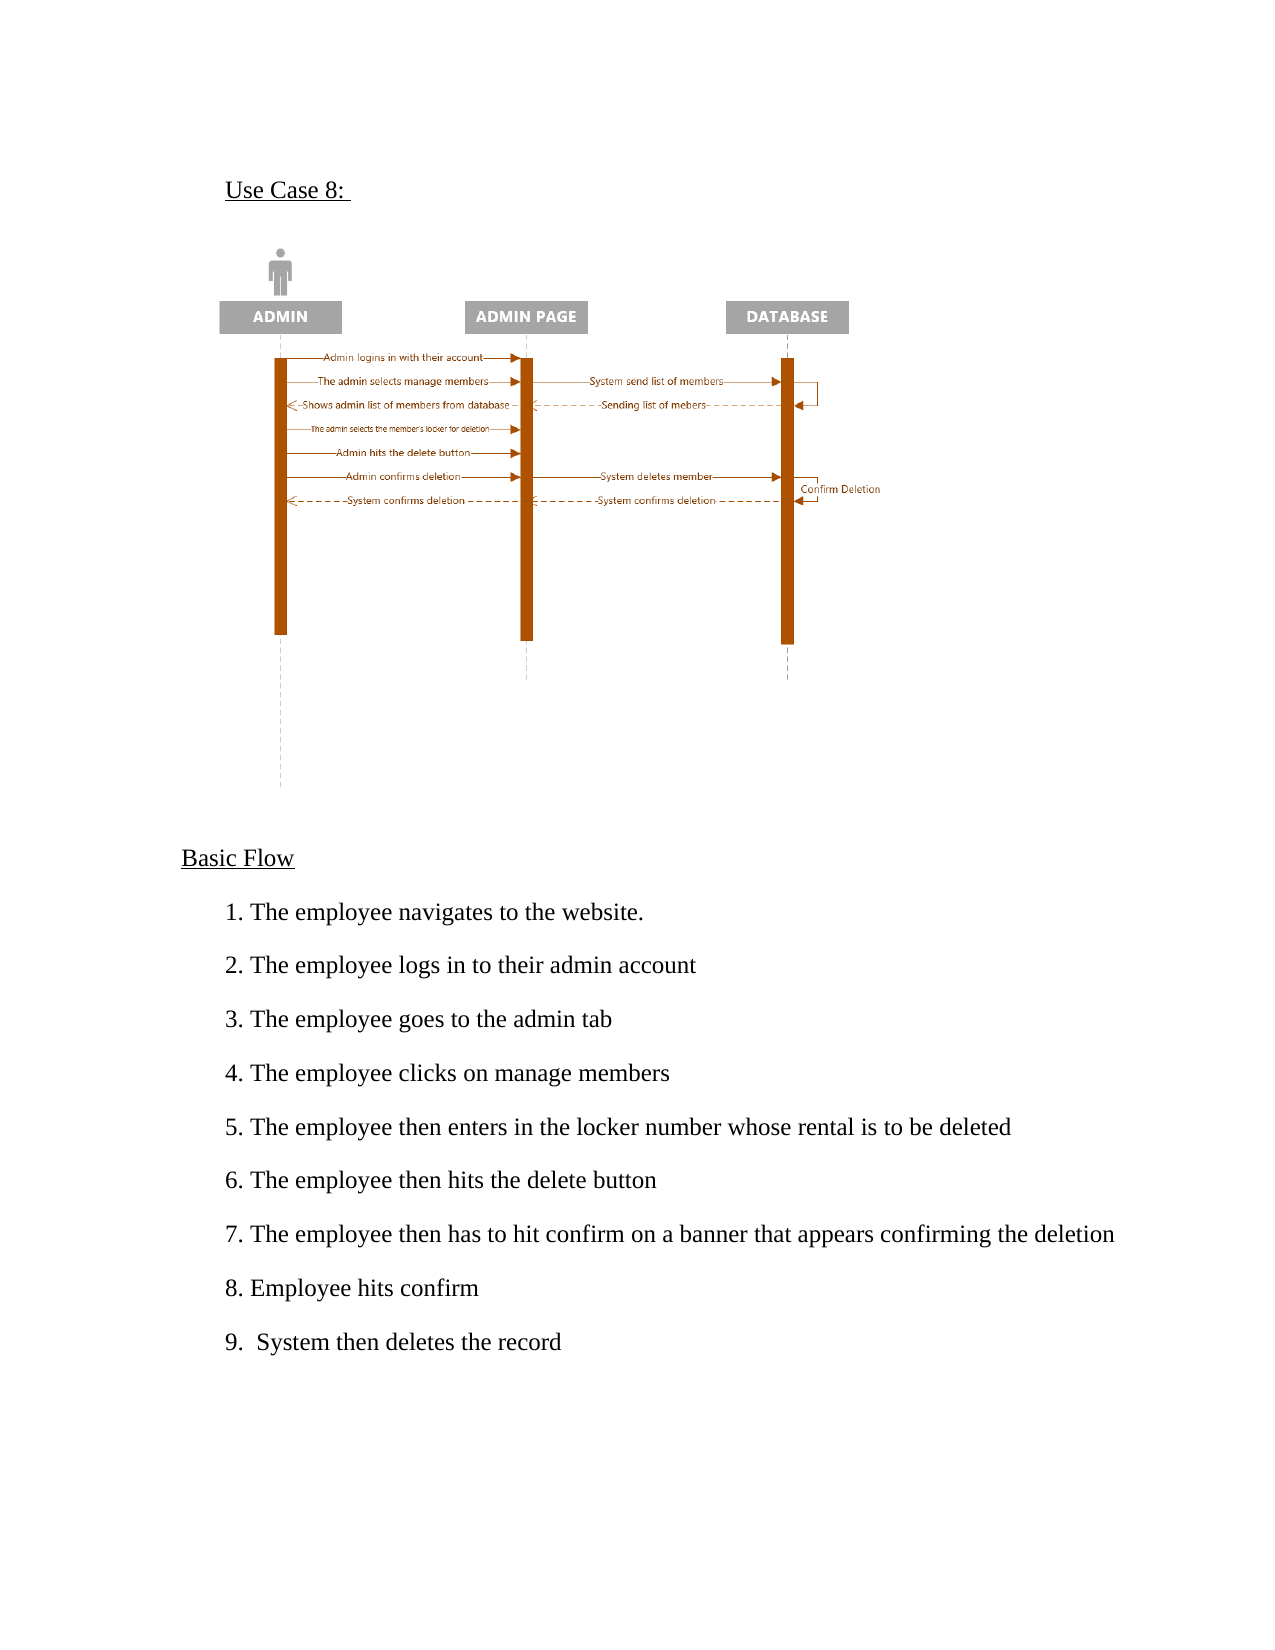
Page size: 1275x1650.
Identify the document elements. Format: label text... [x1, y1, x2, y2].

text 3. The employee goes to the admin tab [225, 1004, 1125, 1033]
text 7. The employee then has to hit confirm on a banner that appears confirming the deletion [225, 1219, 1125, 1248]
text 6. The employee then hits the delete button [225, 1165, 1125, 1194]
text Use Case 8: [225, 175, 1125, 204]
picture [150, 228, 905, 814]
text 5. The employee then enters in the locker number whose rental is to be deleted [225, 1112, 1125, 1140]
text 4. The employee clicks on manage members [225, 1058, 1125, 1087]
text 8. Employee hits confirm [225, 1273, 1125, 1302]
text 9. System then deletes the record [225, 1327, 1125, 1355]
text 2. The employee logs in to their admin account [225, 950, 1125, 979]
text 1. The employee navigates to the website. [225, 897, 1125, 925]
text Basic Flow [150, 843, 1125, 872]
